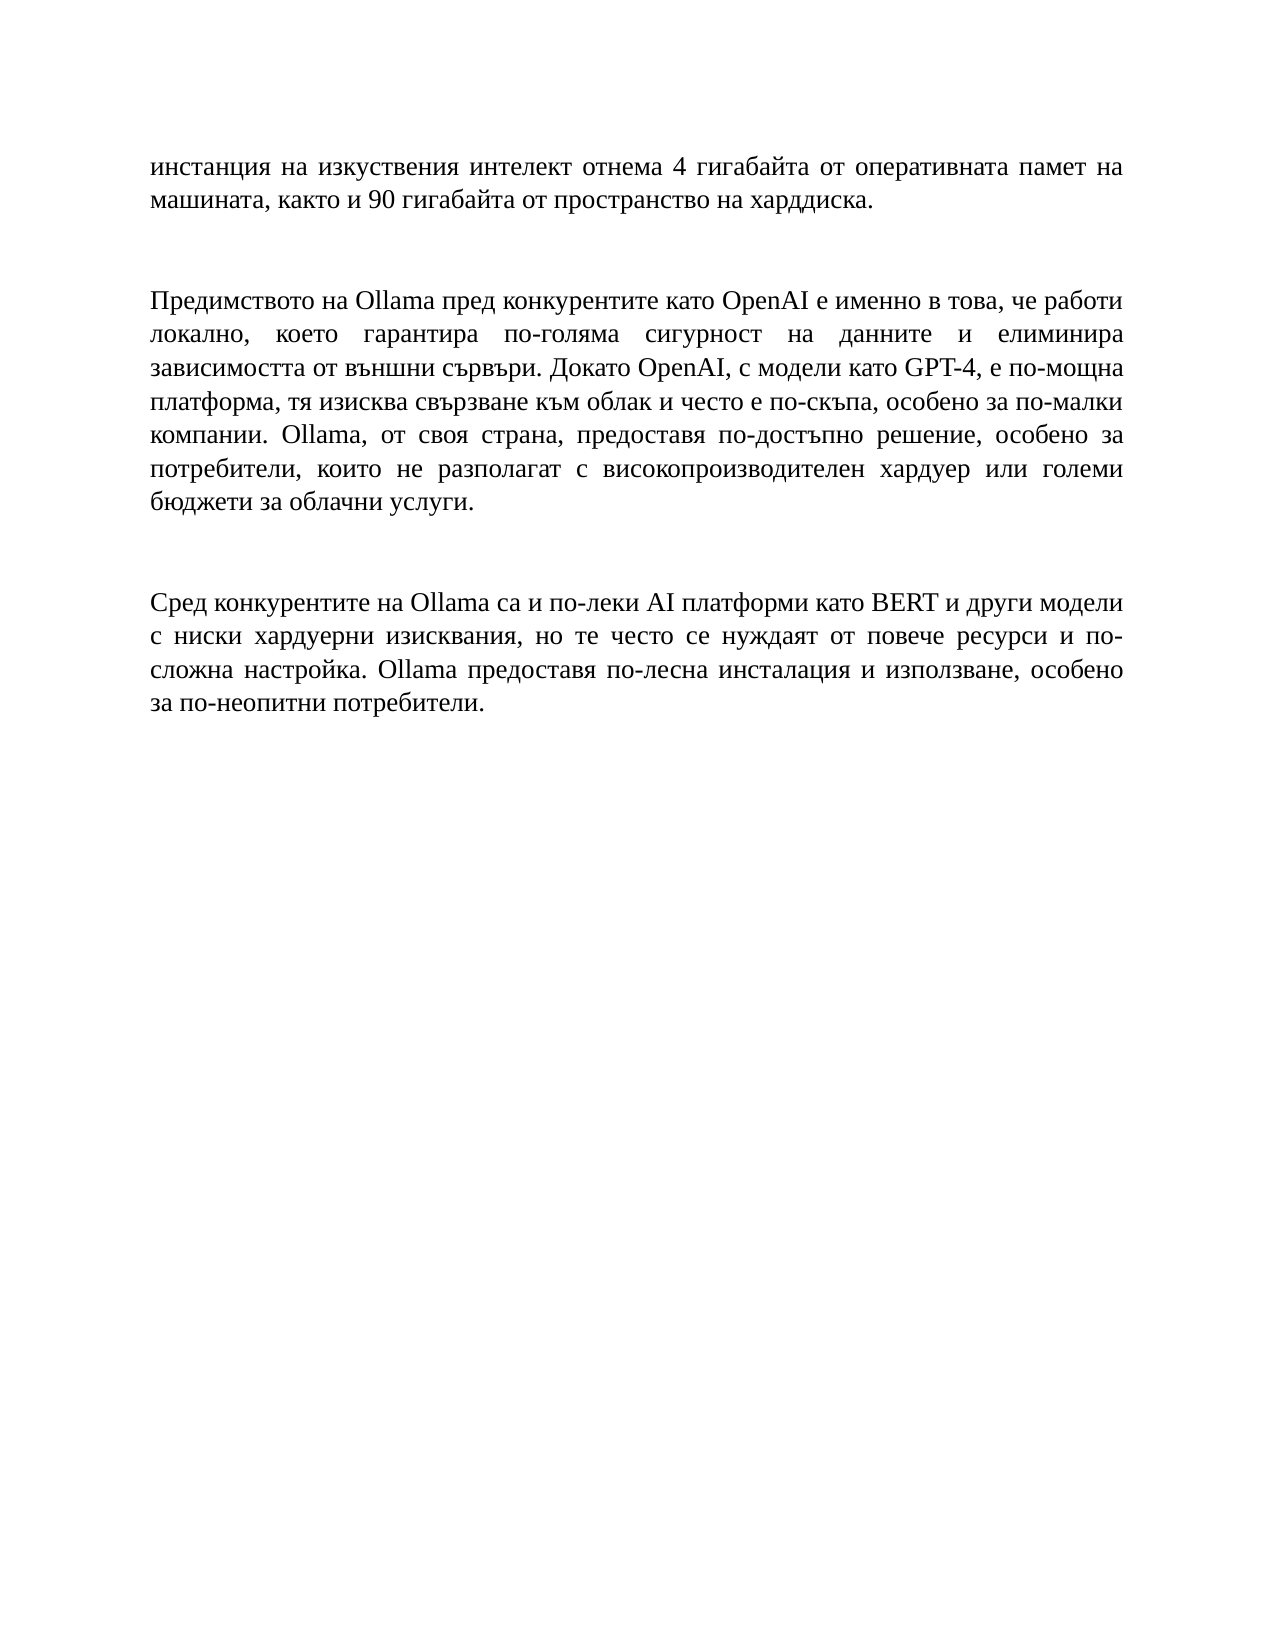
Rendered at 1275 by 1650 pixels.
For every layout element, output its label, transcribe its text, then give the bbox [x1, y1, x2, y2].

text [150, 150, 1125, 215]
text Сред конкурентите на Ollama са и по-леки AI платформи като BERT и други модели с ниски хардуерни изисквания, но те често се нуждаят от повече ресурси и по-сложна настройка. Ollama предоставя по-лесна инсталация и използване, особено за по-неопитни потребители. [150, 586, 1125, 717]
text Предимството на Ollama пред конкурентите като OpenAI е именно в това, че работи локално, което гарантира по-голяма сигурност на данните и елиминира зависимостта от външни сървъри. Докато OpenAI, с модели като GPT-4, е по-мощна платформа, тя изисква свързване към облак и често е по-скъпа, особено за по-малки компании. Ollama, от своя страна, предоставя по-достъпно решение, особено за потребители, които не разполагат с високопроизводителен хардуер или големи бюджети за облачни услуги. [150, 284, 1125, 516]
